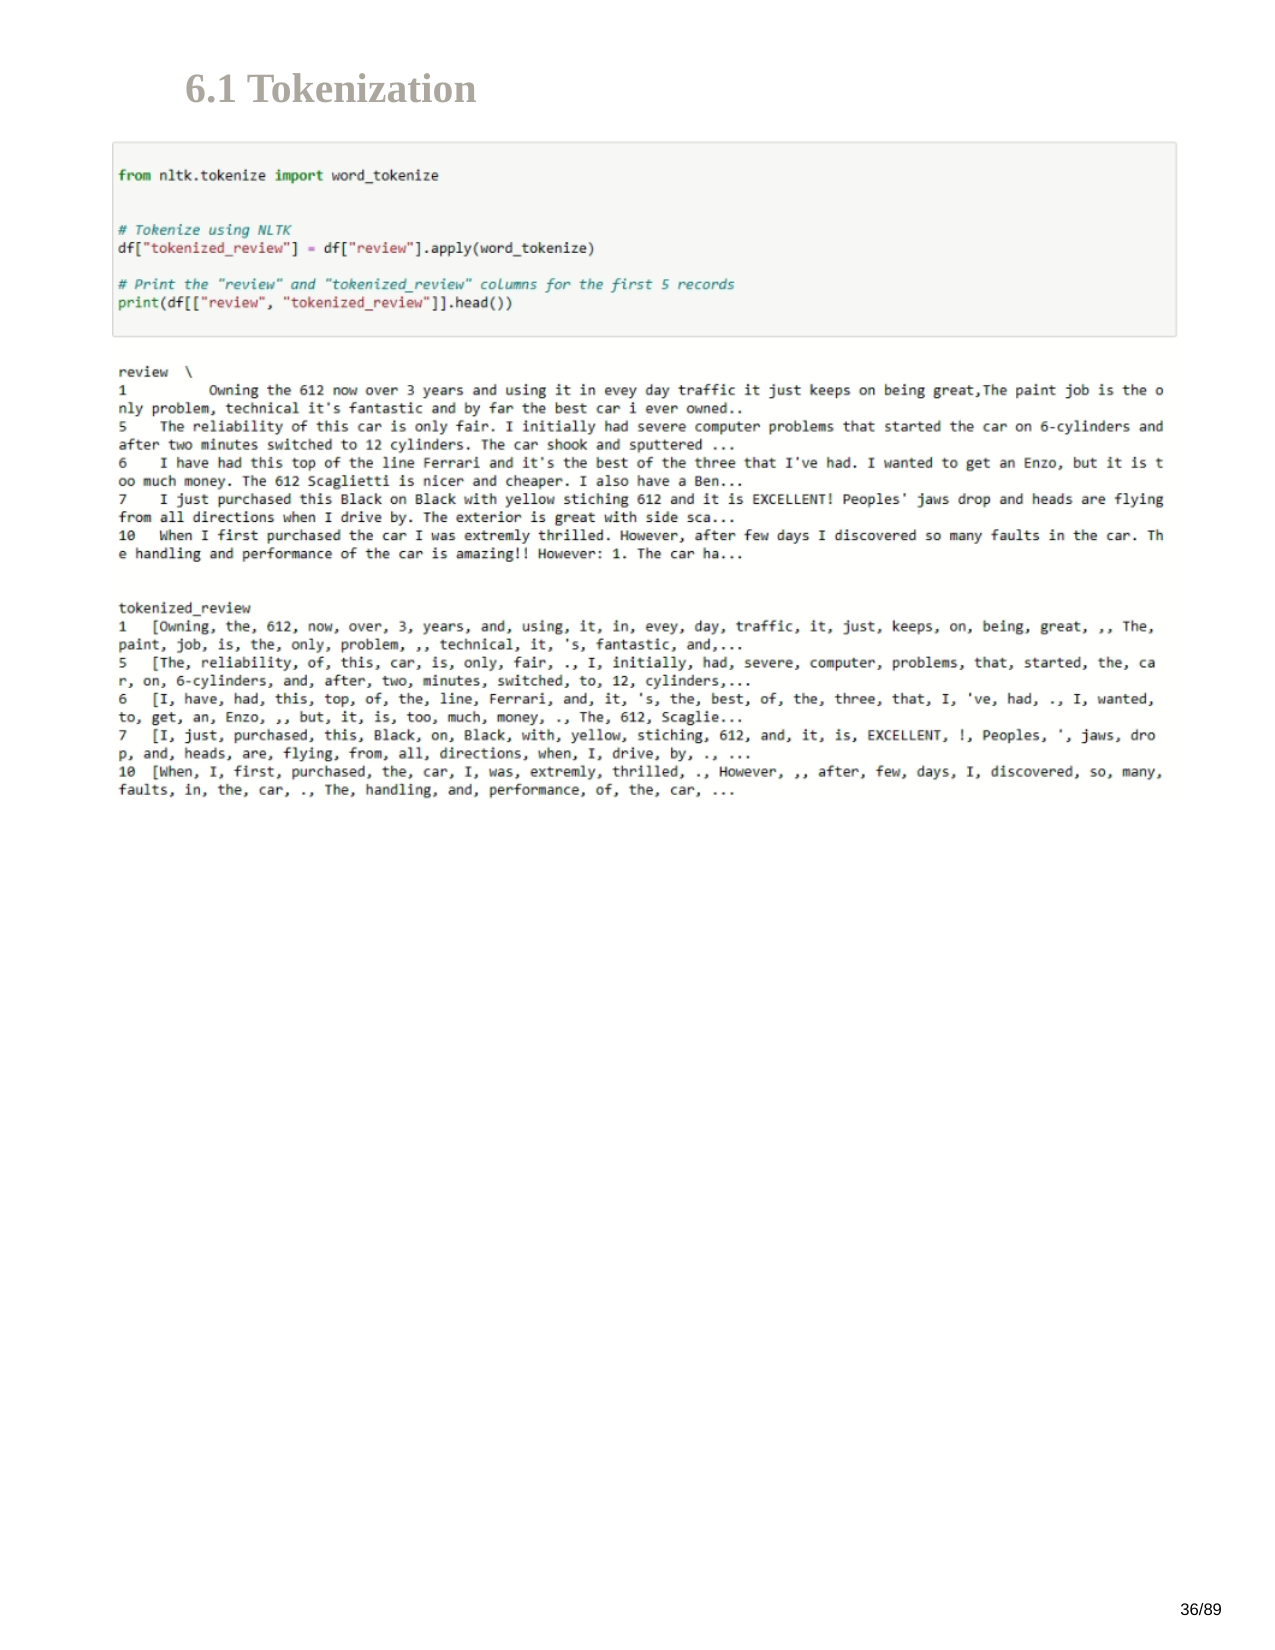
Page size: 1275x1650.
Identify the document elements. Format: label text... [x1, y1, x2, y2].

subtitle 6.1 Tokenization [185, 64, 1186, 112]
picture [111, 140, 1187, 801]
